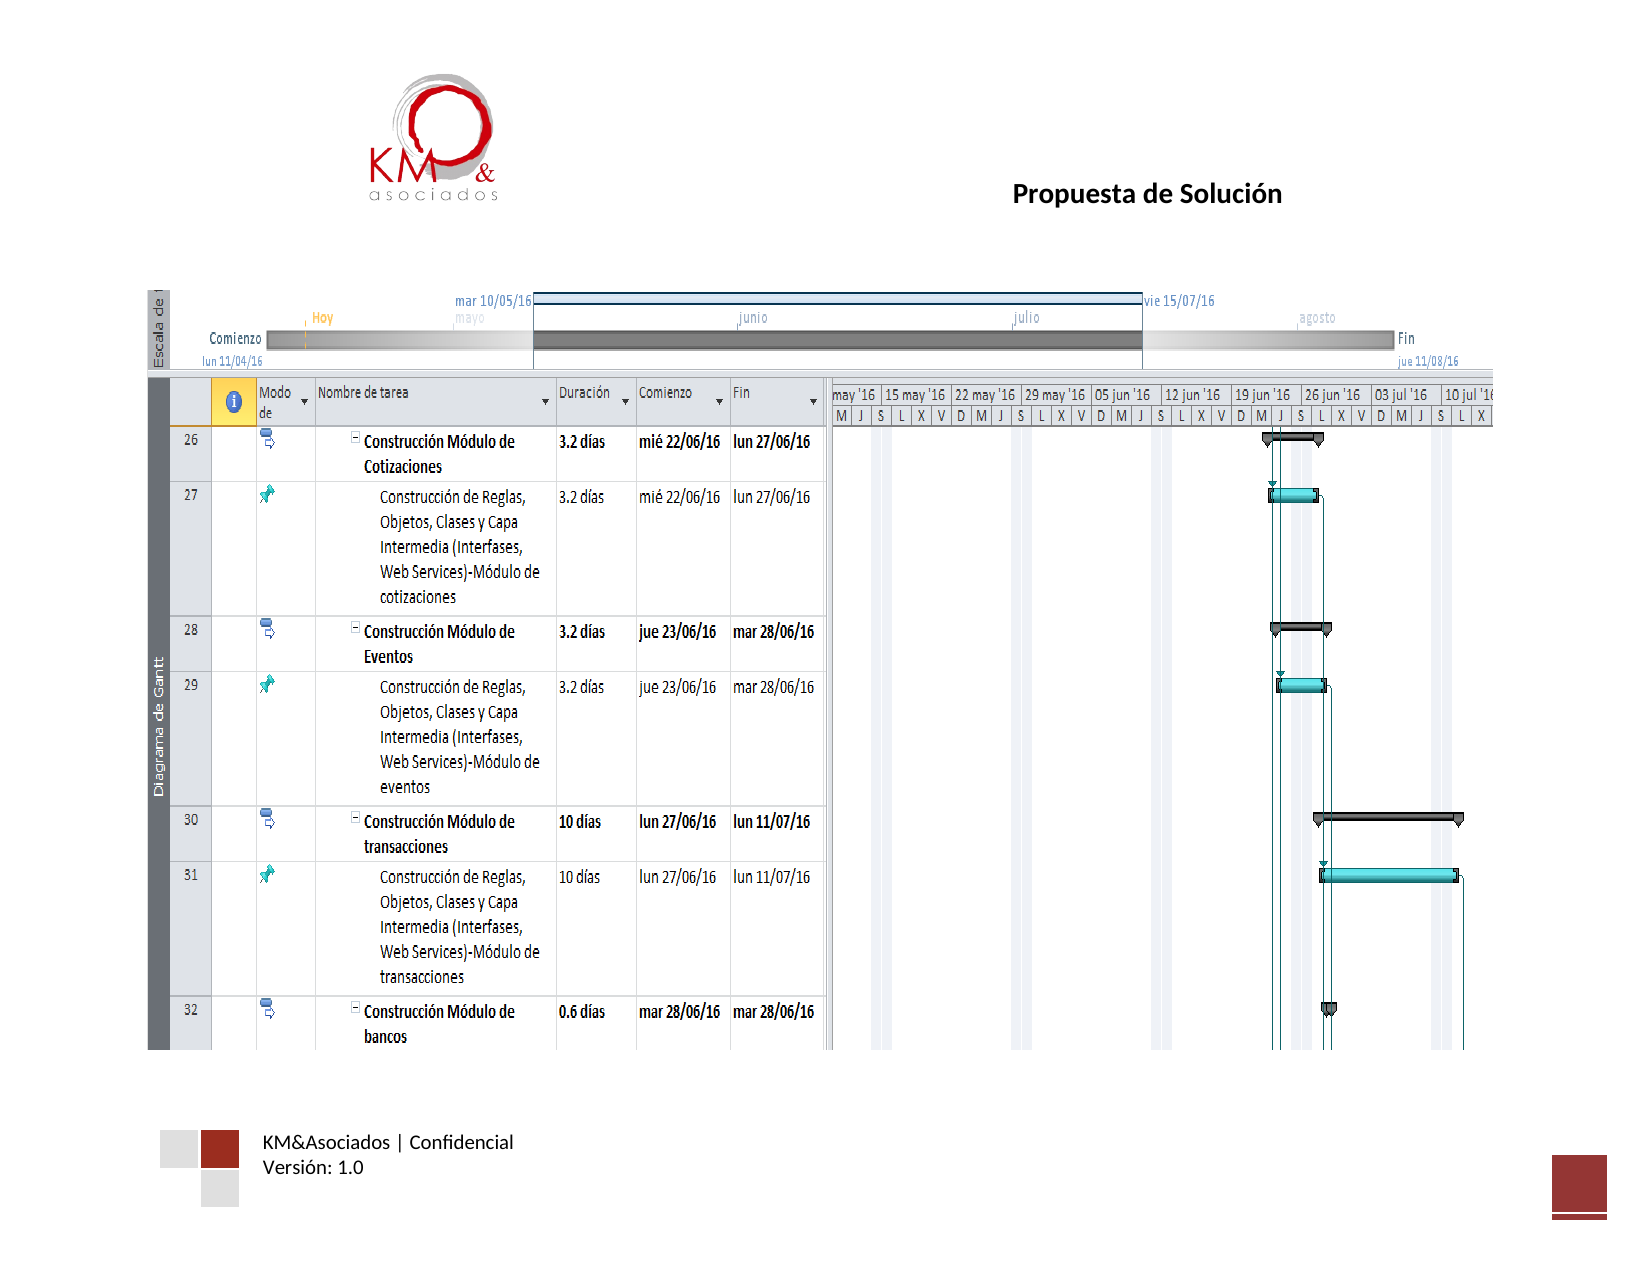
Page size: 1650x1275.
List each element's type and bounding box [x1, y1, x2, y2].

picture [147, 290, 1493, 1050]
picture [366, 70, 500, 204]
